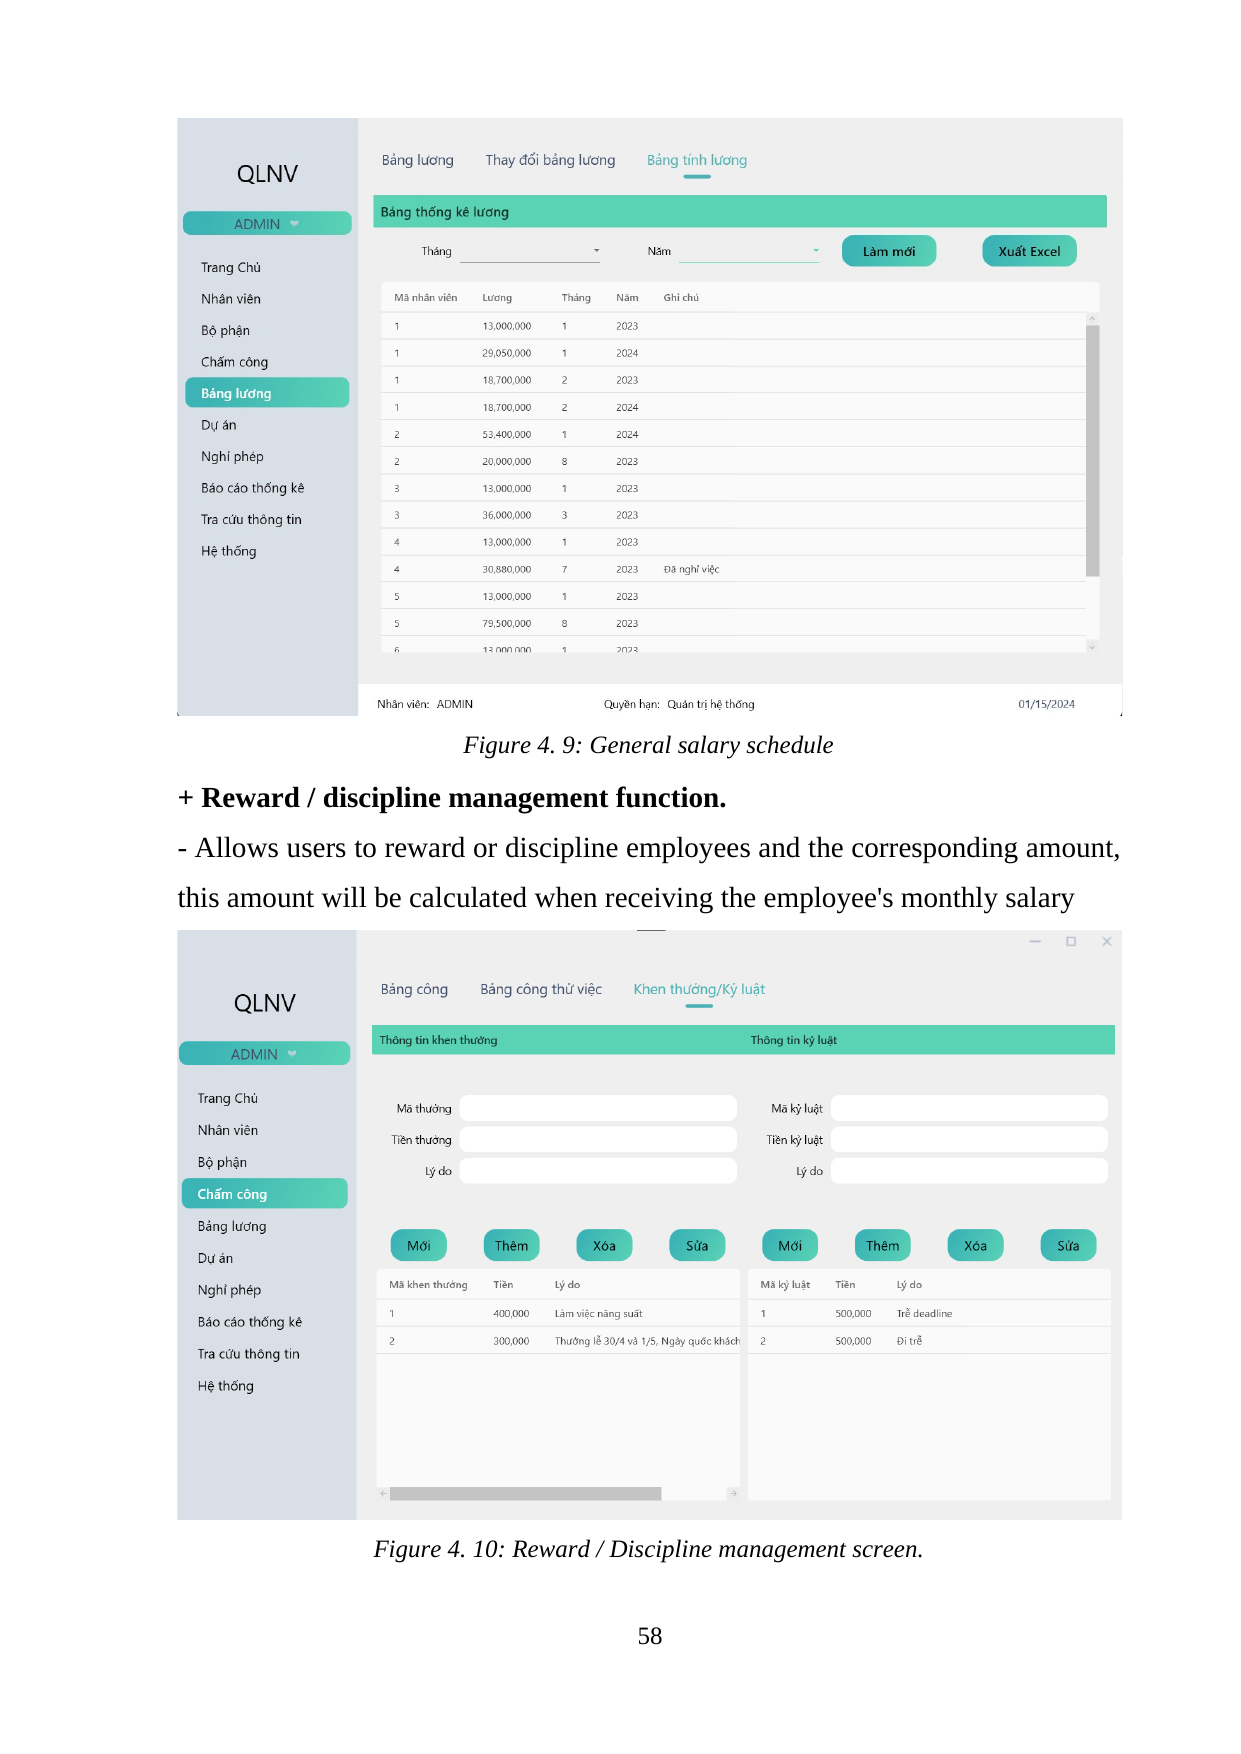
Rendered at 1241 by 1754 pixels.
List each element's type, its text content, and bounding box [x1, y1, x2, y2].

text Figure 4. 10: Reward / Discipline management screen. [177, 1534, 1122, 1563]
text - Allows users to reward or discipline employees and the corresponding amount, this amount will be calculated when receiving the employee's monthly salary [177, 830, 1122, 914]
picture [177, 118, 1123, 716]
picture [177, 930, 1123, 1520]
text Figure 4. 9: General salary schedule [177, 730, 1122, 759]
text + Reward / discipline management function. [177, 780, 1122, 813]
